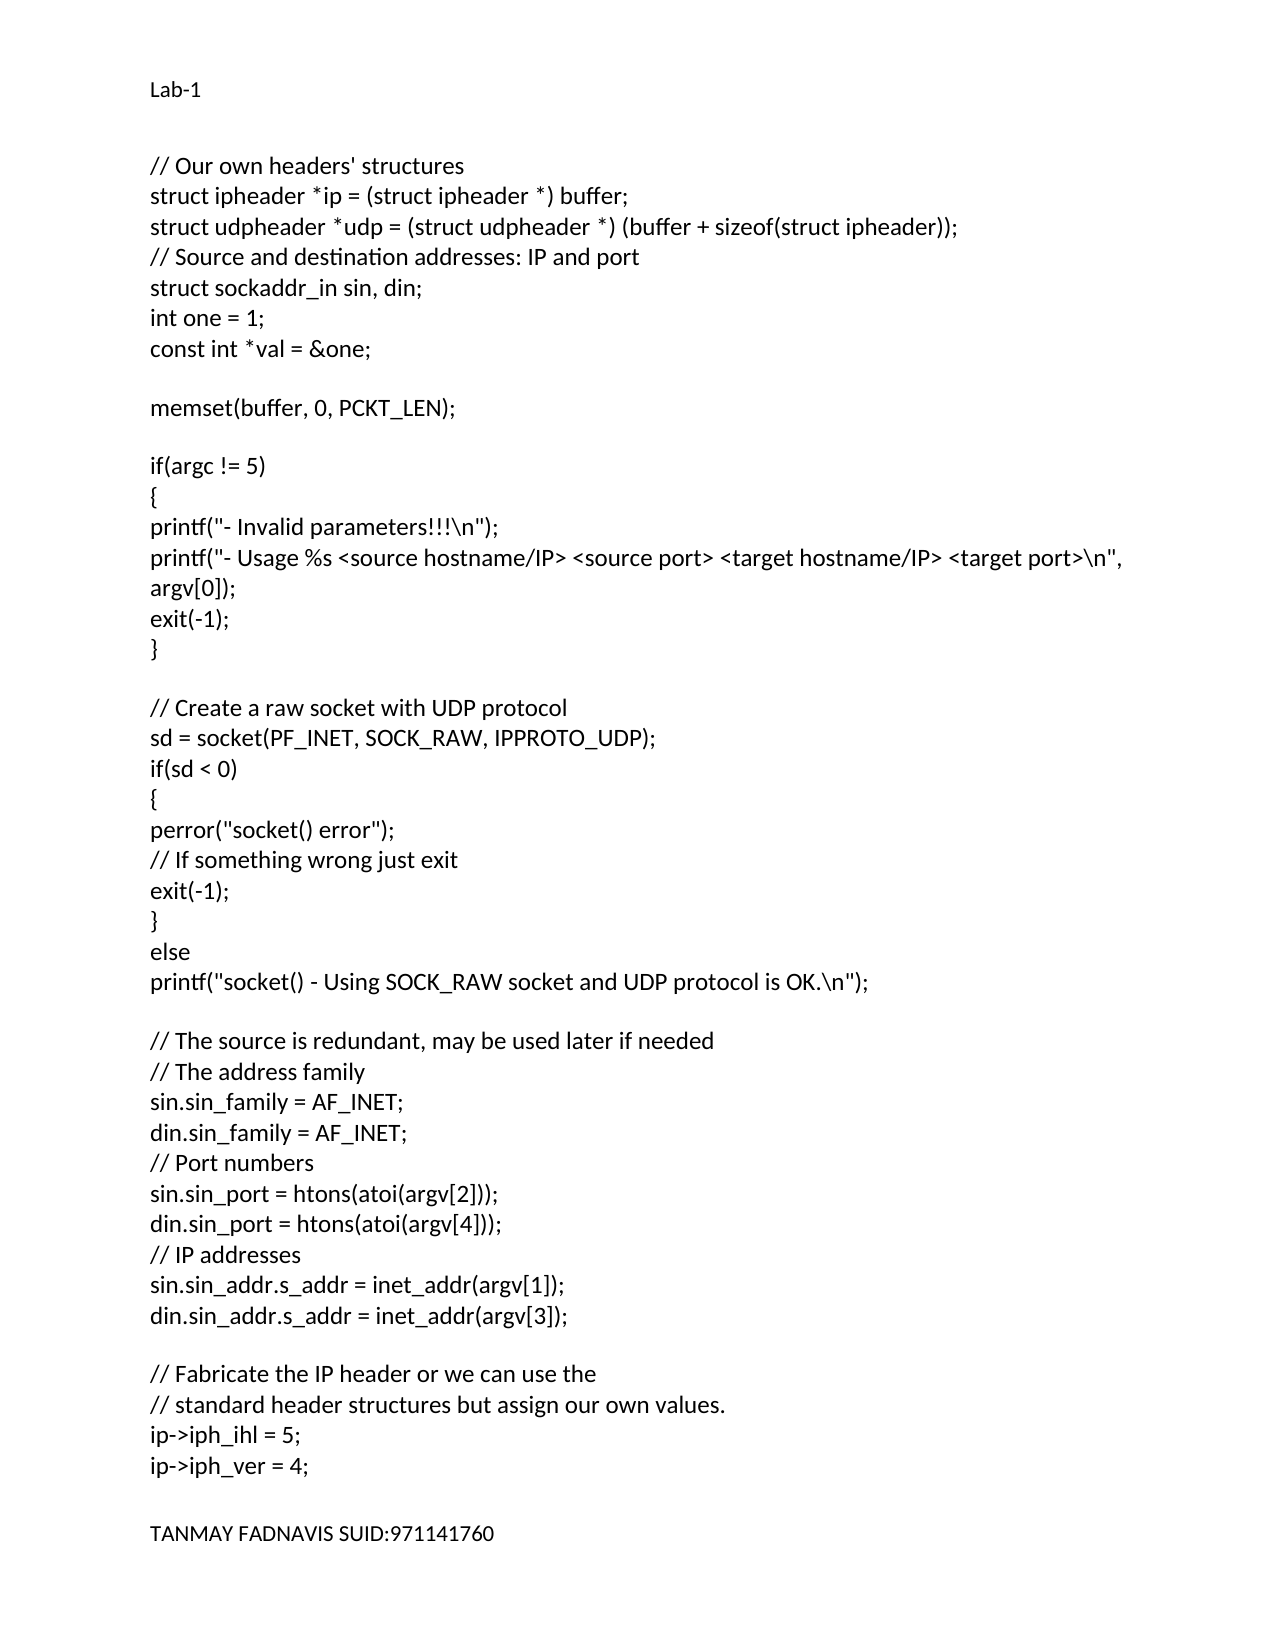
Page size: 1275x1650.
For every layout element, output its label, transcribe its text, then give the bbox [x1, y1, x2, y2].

text din.sin_addr.s_addr = inet_addr(argv[3]); [150, 1300, 1125, 1330]
text // Our own headers' structures [150, 150, 1125, 181]
text // Source and destination addresses: IP and port [150, 242, 1125, 272]
text // standard header structures but assign our own values. [150, 1389, 1125, 1419]
text { [150, 481, 1125, 511]
text } [150, 906, 1125, 936]
text if(sd < 0) [150, 753, 1125, 783]
text sin.sin_port = htons(atoi(argv[2])); [150, 1178, 1125, 1208]
text struct sockaddr_in sin, din; [150, 272, 1125, 303]
text memset(buffer, 0, PCKT_LEN); [150, 392, 1125, 422]
text din.sin_port = htons(atoi(argv[4])); [150, 1208, 1125, 1239]
text sin.sin_addr.s_addr = inet_addr(argv[1]); [150, 1269, 1125, 1300]
text const int *val = &one; [150, 333, 1125, 364]
text // Create a raw socket with UDP protocol [150, 692, 1125, 722]
text // Port numbers [150, 1147, 1125, 1178]
text ip->iph_ihl = 5; [150, 1419, 1125, 1450]
text printf("- Invalid parameters!!!\n"); [150, 511, 1125, 542]
text // The address family [150, 1056, 1125, 1086]
text int one = 1; [150, 303, 1125, 333]
text { [150, 783, 1125, 814]
text perror("socket() error"); [150, 814, 1125, 844]
text // IP addresses [150, 1239, 1125, 1269]
text printf("- Usage %s <source hostname/IP> <source port> <target hostname/IP> <target port>\n", argv[0]); [150, 542, 1125, 603]
text printf("socket() - Using SOCK_RAW socket and UDP protocol is OK.\n"); [150, 967, 1125, 997]
text else [150, 936, 1125, 967]
text struct ipheader *ip = (struct ipheader *) buffer; [150, 181, 1125, 211]
text if(argc != 5) [150, 450, 1125, 481]
text } [150, 633, 1125, 664]
text exit(-1); [150, 603, 1125, 633]
text sd = socket(PF_INET, SOCK_RAW, IPPROTO_UDP); [150, 722, 1125, 753]
text struct udpheader *udp = (struct udpheader *) (buffer + sizeof(struct ipheader)); [150, 211, 1125, 242]
text // Fabricate the IP header or we can use the [150, 1358, 1125, 1389]
text din.sin_family = AF_INET; [150, 1117, 1125, 1147]
text exit(-1); [150, 875, 1125, 906]
text // The source is redundant, may be used later if needed [150, 1025, 1125, 1056]
text ip->iph_ver = 4; [150, 1450, 1125, 1480]
text // If something wrong just exit [150, 844, 1125, 875]
text sin.sin_family = AF_INET; [150, 1086, 1125, 1117]
